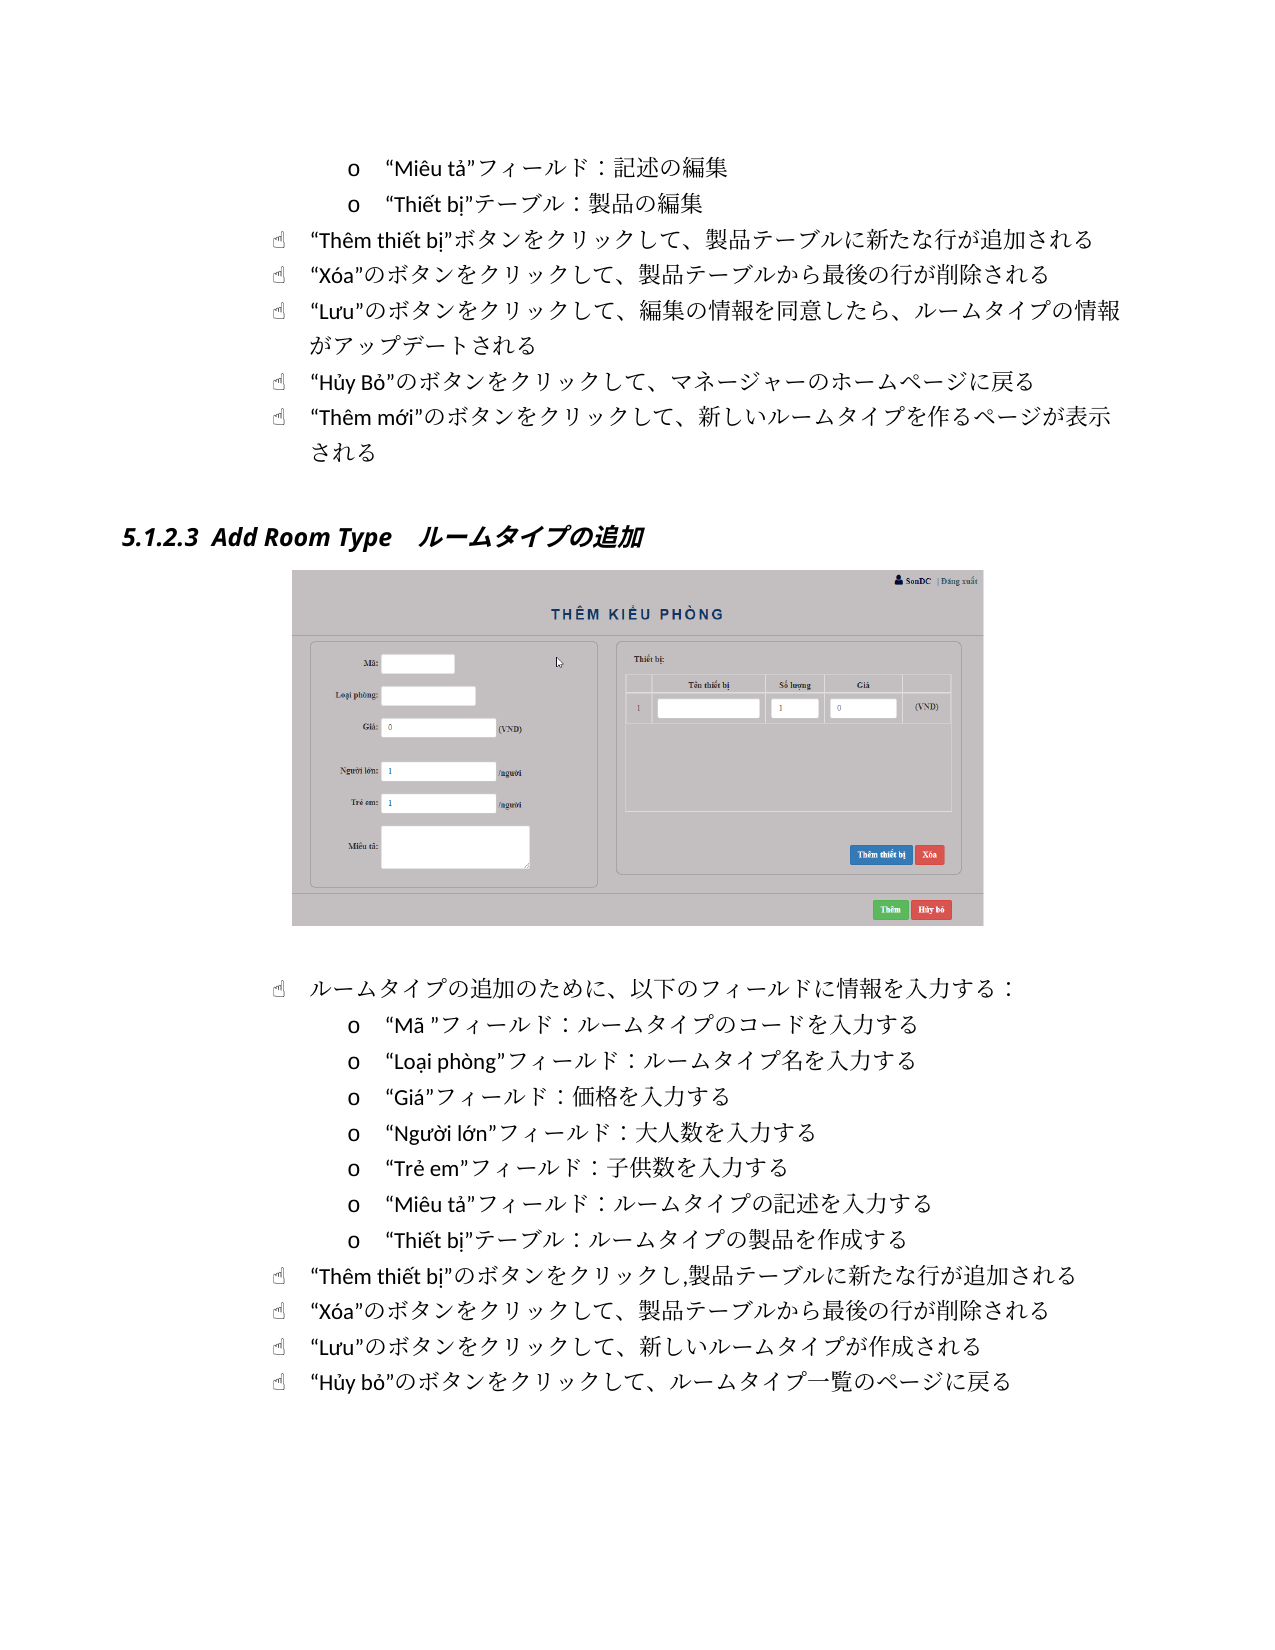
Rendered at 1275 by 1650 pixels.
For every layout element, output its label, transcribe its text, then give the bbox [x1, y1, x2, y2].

list “Giá”フィールド：価格を入力する [347, 1079, 1125, 1112]
list “Miêu tả”フィールド：ルームタイプの記述を入力する [347, 1186, 1125, 1219]
subtitle Add Room Type ルームタイプの追加 [122, 517, 1125, 553]
list “Loại phòng”フィールド：ルームタイプ名を入力する [347, 1043, 1125, 1076]
list “Thiết bị”テーブル：ルームタイプの製品を作成する [347, 1222, 1125, 1255]
list “Mã ”フィールド：ルームタイプのコードを入力する [347, 1007, 1125, 1040]
list “Người lớn”フィールド：大人数を入力する [347, 1114, 1125, 1148]
list “Thêm mới”のボタンをクリックして、新しいルームタイプを作るページが表示される [272, 399, 1125, 468]
list “Miêu tả”フィールド：記述の編集 [347, 150, 1125, 183]
list “Xóa”のボタンをクリックして、製品テーブルから最後の行が削除される [272, 257, 1125, 290]
picture [234, 556, 1041, 970]
list ルームタイプの追加のために、以下のフィールドに情報を入力する： [272, 972, 1125, 1004]
list “Trẻ em”フィールド：子供数を入力する [347, 1150, 1125, 1184]
list “Thêm thiết bị”ボタンをクリックして、製品テーブルに新たな行が追加される [272, 222, 1125, 254]
list “Hủy bỏ”のボタンをクリックして、ルームタイプ一覧のページに戻る [272, 1364, 1125, 1397]
list “Thiết bị”テーブル：製品の編集 [347, 186, 1125, 219]
list “Xóa”のボタンをクリックして、製品テーブルから最後の行が削除される [272, 1293, 1125, 1326]
list “Lưu”のボタンをクリックして、新しいルームタイプが作成される [272, 1329, 1125, 1362]
list “Lưu”のボタンをクリックして、編集の情報を同意したら、ルームタイプの情報がアップデートされる [272, 293, 1125, 361]
list “Hủy Bỏ”のボタンをクリックして、マネージャーのホームページに戻る [272, 364, 1125, 397]
list “Thêm thiết bị”のボタンをクリックし,製品テーブルに新たな行が追加される [272, 1258, 1125, 1291]
